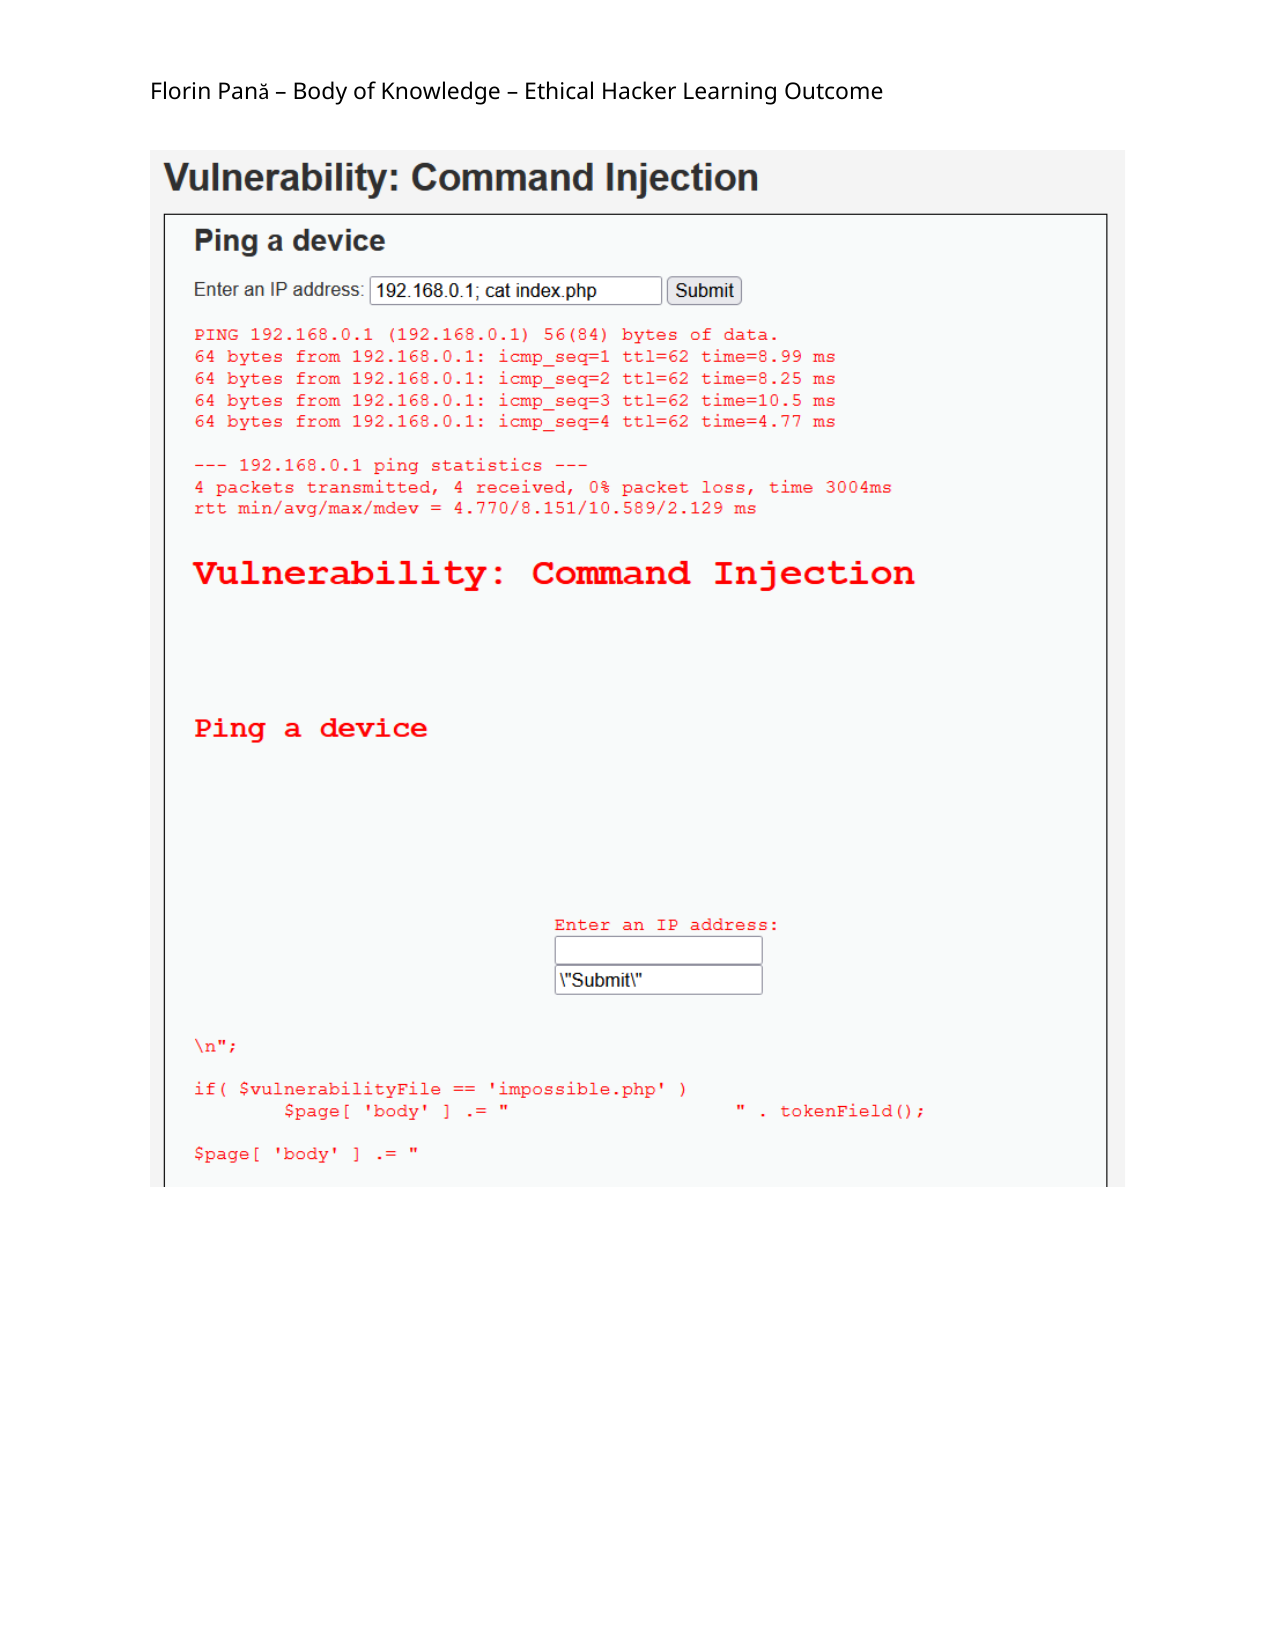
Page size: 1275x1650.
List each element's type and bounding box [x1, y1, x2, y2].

picture [150, 150, 1125, 1187]
